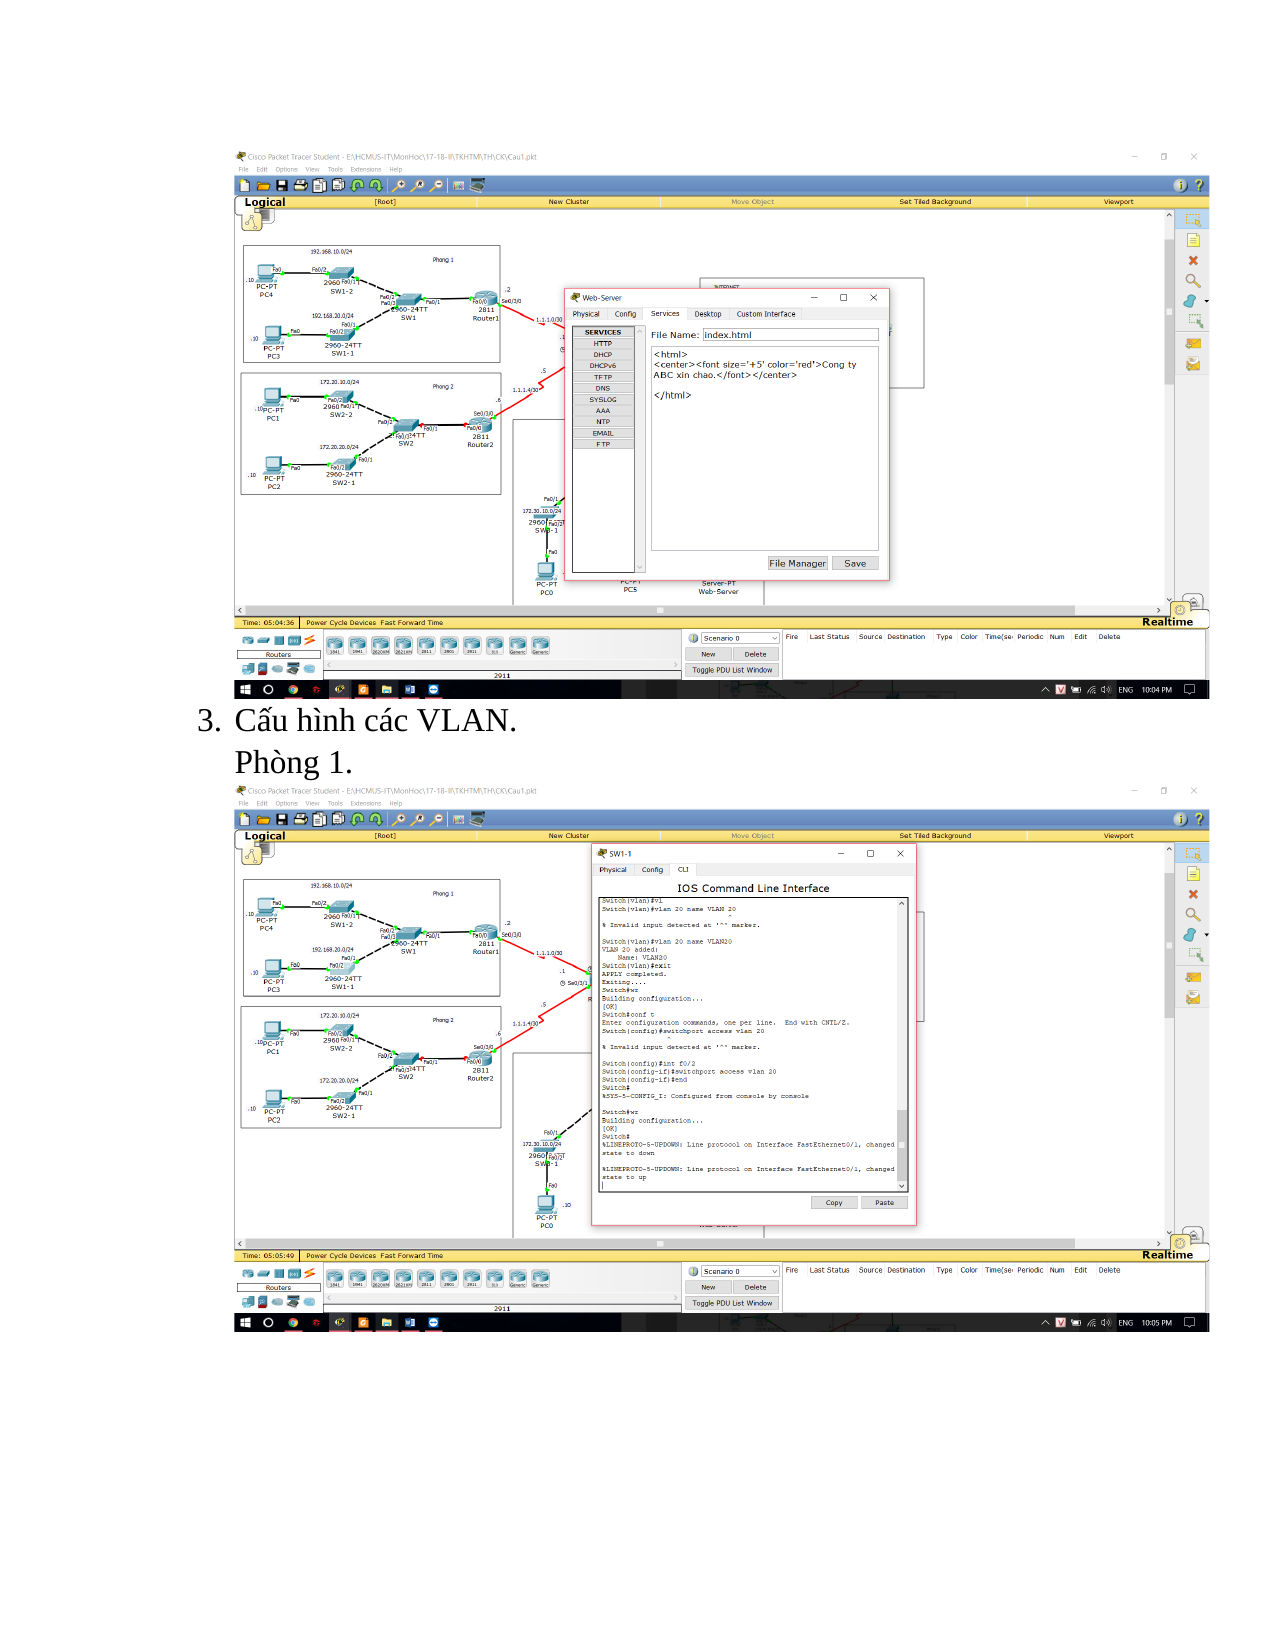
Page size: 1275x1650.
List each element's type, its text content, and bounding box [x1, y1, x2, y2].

picture [234, 783, 1210, 1332]
list Phòng 1. [234, 742, 1125, 780]
list Cấu hình các VLAN. [197, 701, 1125, 739]
picture [234, 150, 1210, 699]
